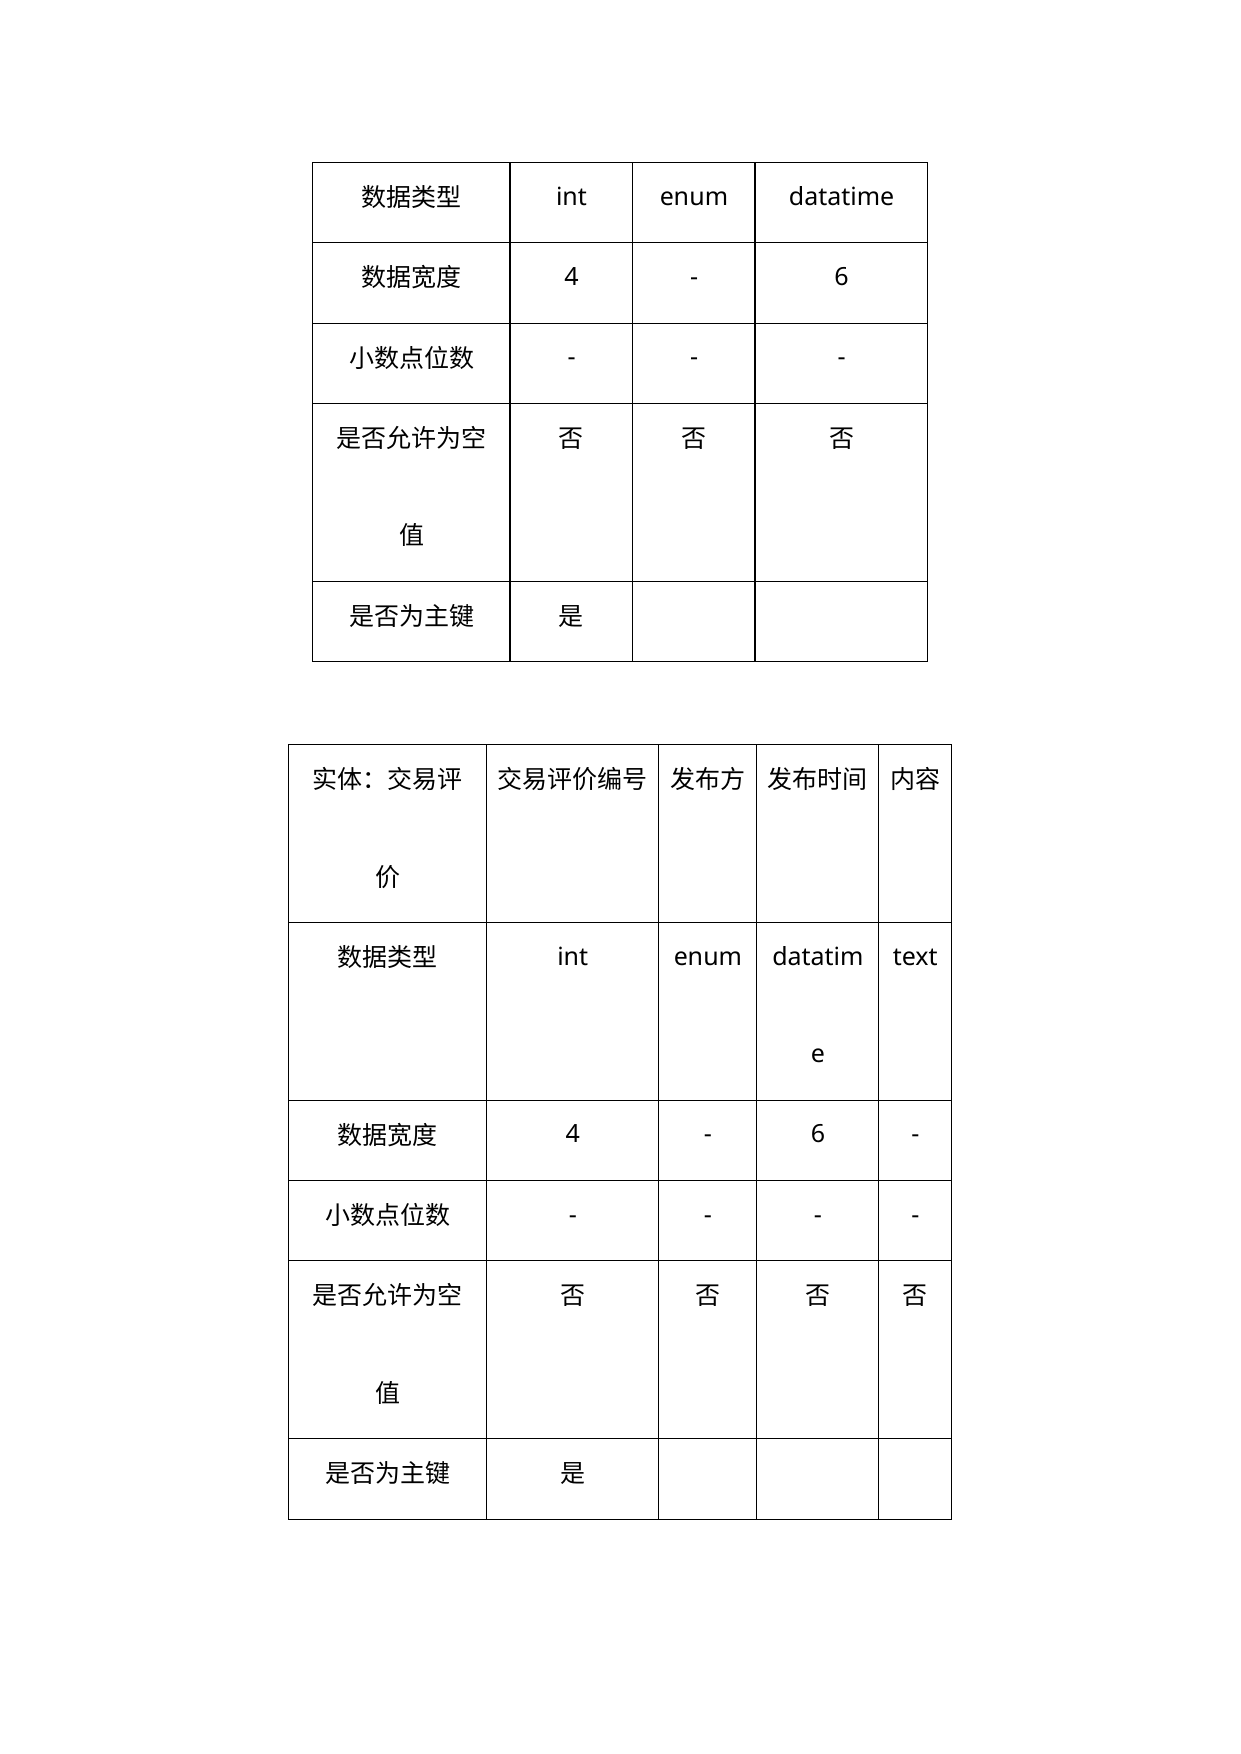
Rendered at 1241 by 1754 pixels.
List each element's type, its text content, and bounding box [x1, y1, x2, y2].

table_cell 是否为主键 [313, 582, 509, 661]
table_cell 小数点位数 [289, 1181, 486, 1260]
table_cell [879, 1439, 951, 1518]
table_cell 是否允许为空值 [289, 1261, 486, 1438]
table_cell 是 [487, 1439, 658, 1518]
table_cell - [659, 1181, 756, 1260]
table_cell 否 [633, 404, 754, 581]
table_cell 小数点位数 [313, 324, 509, 403]
table_cell datatime [756, 163, 927, 242]
table_cell - [879, 1181, 951, 1260]
table_cell 是 [511, 582, 632, 661]
table_cell - [633, 324, 754, 403]
table_header 交易评价编号 [487, 745, 658, 922]
table_cell - [879, 1101, 951, 1180]
table_cell int [511, 163, 632, 242]
table_cell [757, 1439, 878, 1518]
table_header 实体：交易评价 [289, 745, 486, 922]
table_cell - [756, 324, 927, 403]
table_cell 数据宽度 [289, 1101, 486, 1180]
table_cell int [487, 923, 658, 1100]
table_cell 否 [879, 1261, 951, 1438]
table_cell 否 [756, 404, 927, 581]
table_cell 数据类型 [289, 923, 486, 1100]
table_cell - [633, 243, 754, 323]
table_cell 否 [757, 1261, 878, 1438]
table_cell [633, 582, 754, 661]
table_cell 否 [511, 404, 632, 581]
table_cell text [879, 923, 951, 1100]
table_cell [756, 582, 927, 661]
table_cell 否 [487, 1261, 658, 1438]
table_cell enum [633, 163, 754, 242]
table_cell enum [659, 923, 756, 1100]
table_cell 是否为主键 [289, 1439, 486, 1518]
table_cell 6 [757, 1101, 878, 1180]
table_header 内容 [879, 745, 951, 922]
table_cell - [487, 1181, 658, 1260]
table_header 发布方 [659, 745, 756, 922]
table_cell 4 [511, 243, 632, 323]
table_cell 4 [487, 1101, 658, 1180]
table_cell 6 [756, 243, 927, 323]
table_header 发布时间 [757, 745, 878, 922]
table_cell - [659, 1101, 756, 1180]
table_cell 数据宽度 [313, 243, 509, 323]
table_cell datatime [757, 923, 878, 1100]
table_cell 否 [659, 1261, 756, 1438]
table_cell - [511, 324, 632, 403]
table_cell [659, 1439, 756, 1518]
table_cell - [757, 1181, 878, 1260]
table_cell 数据类型 [313, 163, 509, 242]
table_cell 是否允许为空值 [313, 404, 509, 581]
